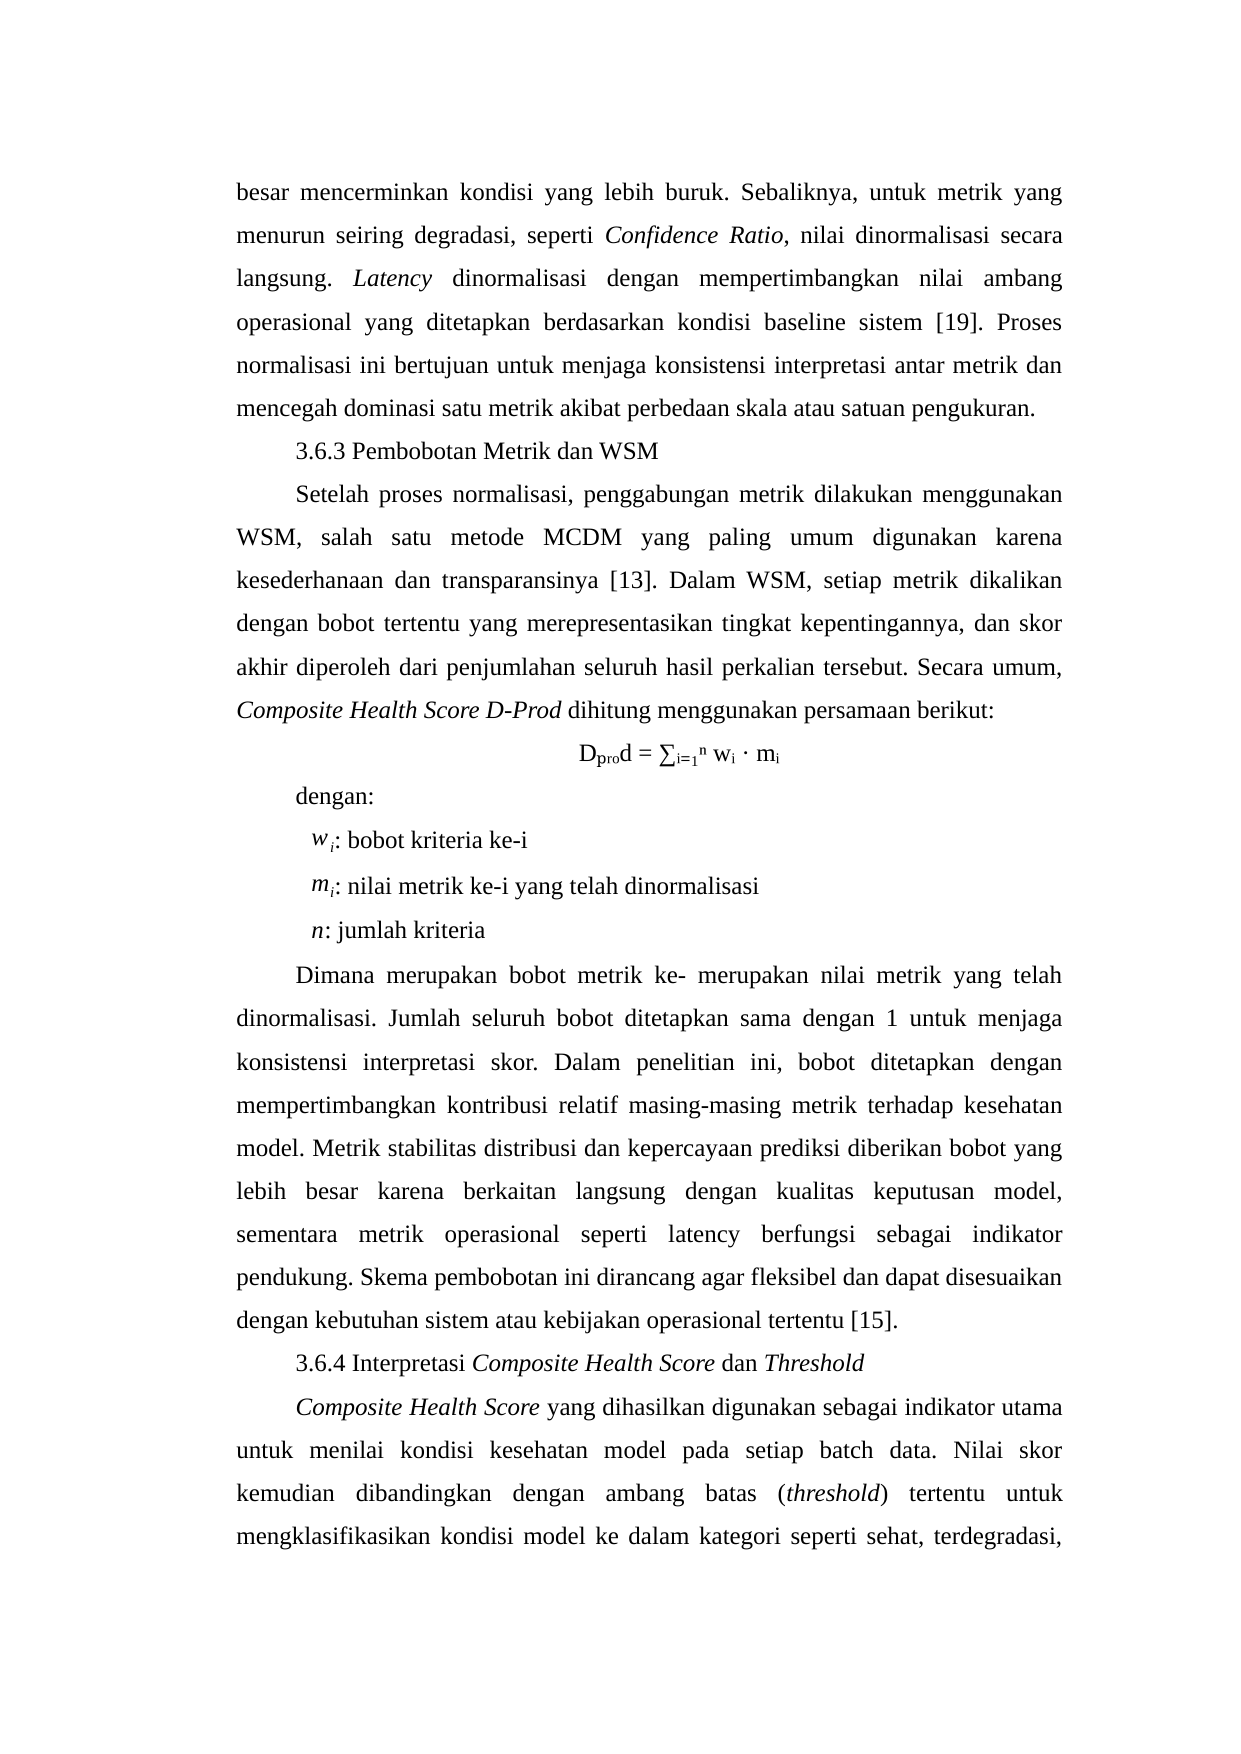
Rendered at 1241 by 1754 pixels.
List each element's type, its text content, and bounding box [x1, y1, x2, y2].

text : bobot kriteria ke-i [311, 824, 1063, 855]
text dengan: [236, 781, 1063, 810]
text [236, 177, 1063, 422]
text Dimana merupakan bobot metrik ke- merupakan nilai metrik yang telah dinormalisasi. Jumlah seluruh bobot ditetapkan sama dengan 1 untuk menjaga konsistensi interpretasi skor. Dalam penelitian ini, bobot ditetapkan dengan mempertimbangkan kontribusi relatif masing-masing metrik terhadap kesehatan model. Metrik stabilitas distribusi dan kepercayaan prediksi diberikan bobot yang lebih besar karena berkaitan langsung dengan kualitas keputusan model, sementara metrik operasional seperti latency berfungsi sebagai indikator pendukung. Skema pembobotan ini dirancang agar fleksibel dan dapat disesuaikan dengan kebutuhan sistem atau kebijakan operasional tertentu [15]. [236, 960, 1063, 1334]
text : jumlah kriteria [311, 916, 1063, 946]
text 3.6.3 Pembobotan Metrik dan WSM [236, 436, 1063, 465]
text Dₚᵣₒd = ∑ᵢ₌₁ⁿ wᵢ · mᵢ [236, 738, 1063, 767]
text Setelah proses normalisasi, penggabungan metrik dilakukan menggunakan WSM, salah satu metode MCDM yang paling umum digunakan karena kesederhanaan dan transparansinya [13]. Dalam WSM, setiap metrik dikalikan dengan bobot tertentu yang merepresentasikan tingkat kepentingannya, dan skor akhir diperoleh dari penjumlahan seluruh hasil perkalian tersebut. Secara umum, Composite Health Score D-Prod dihitung menggunakan persamaan berikut: [236, 479, 1063, 723]
text 3.6.4 Interpretasi Composite Health Score dan Threshold [236, 1348, 1063, 1377]
text : nilai metrik ke-i yang telah dinormalisasi [311, 870, 1063, 901]
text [236, 1392, 1063, 1550]
